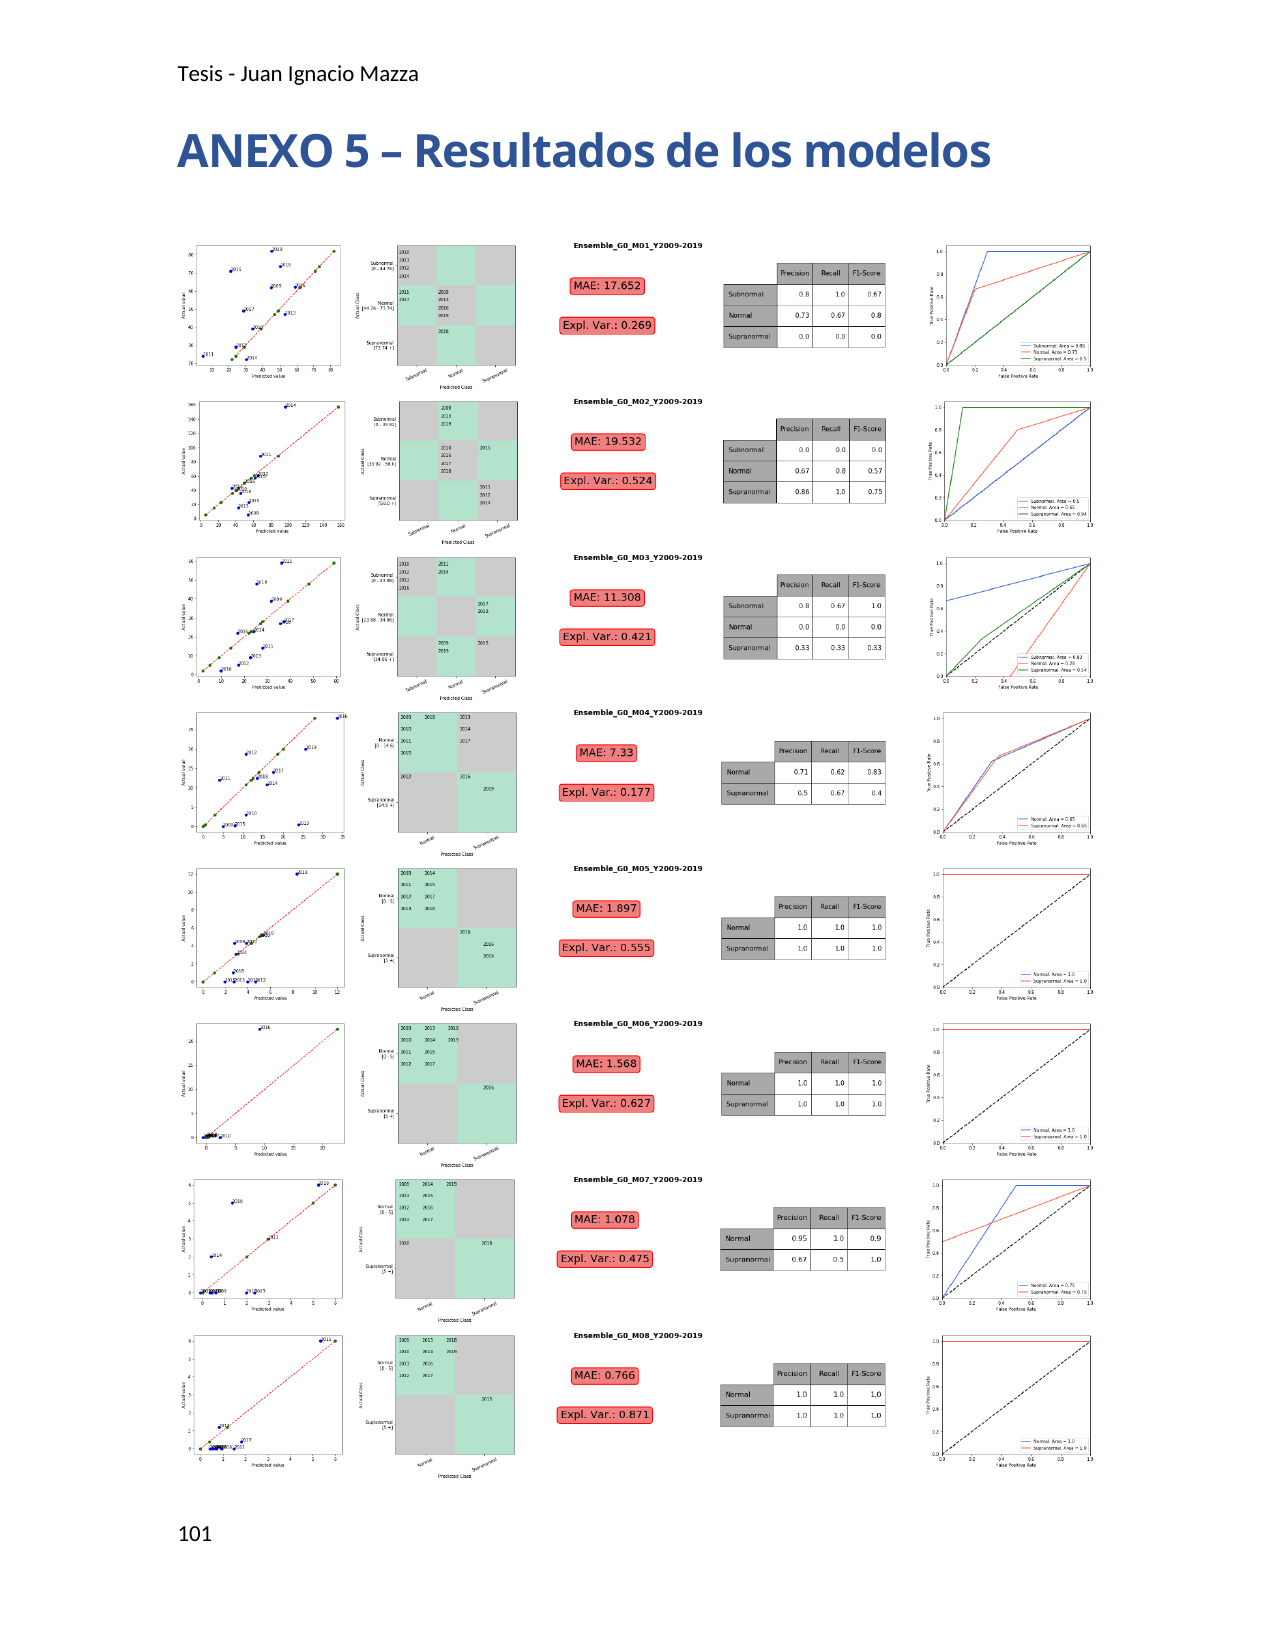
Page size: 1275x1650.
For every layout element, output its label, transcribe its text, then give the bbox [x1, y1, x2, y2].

picture [177, 395, 1098, 549]
picture [177, 862, 1098, 1016]
picture [177, 551, 1098, 705]
picture [177, 706, 1098, 861]
picture [177, 1329, 1098, 1483]
picture [177, 1173, 1098, 1327]
picture [177, 240, 1098, 394]
subtitle ANEXO 5 – Resultados de los modelos [177, 118, 1098, 181]
picture [177, 1018, 1098, 1172]
